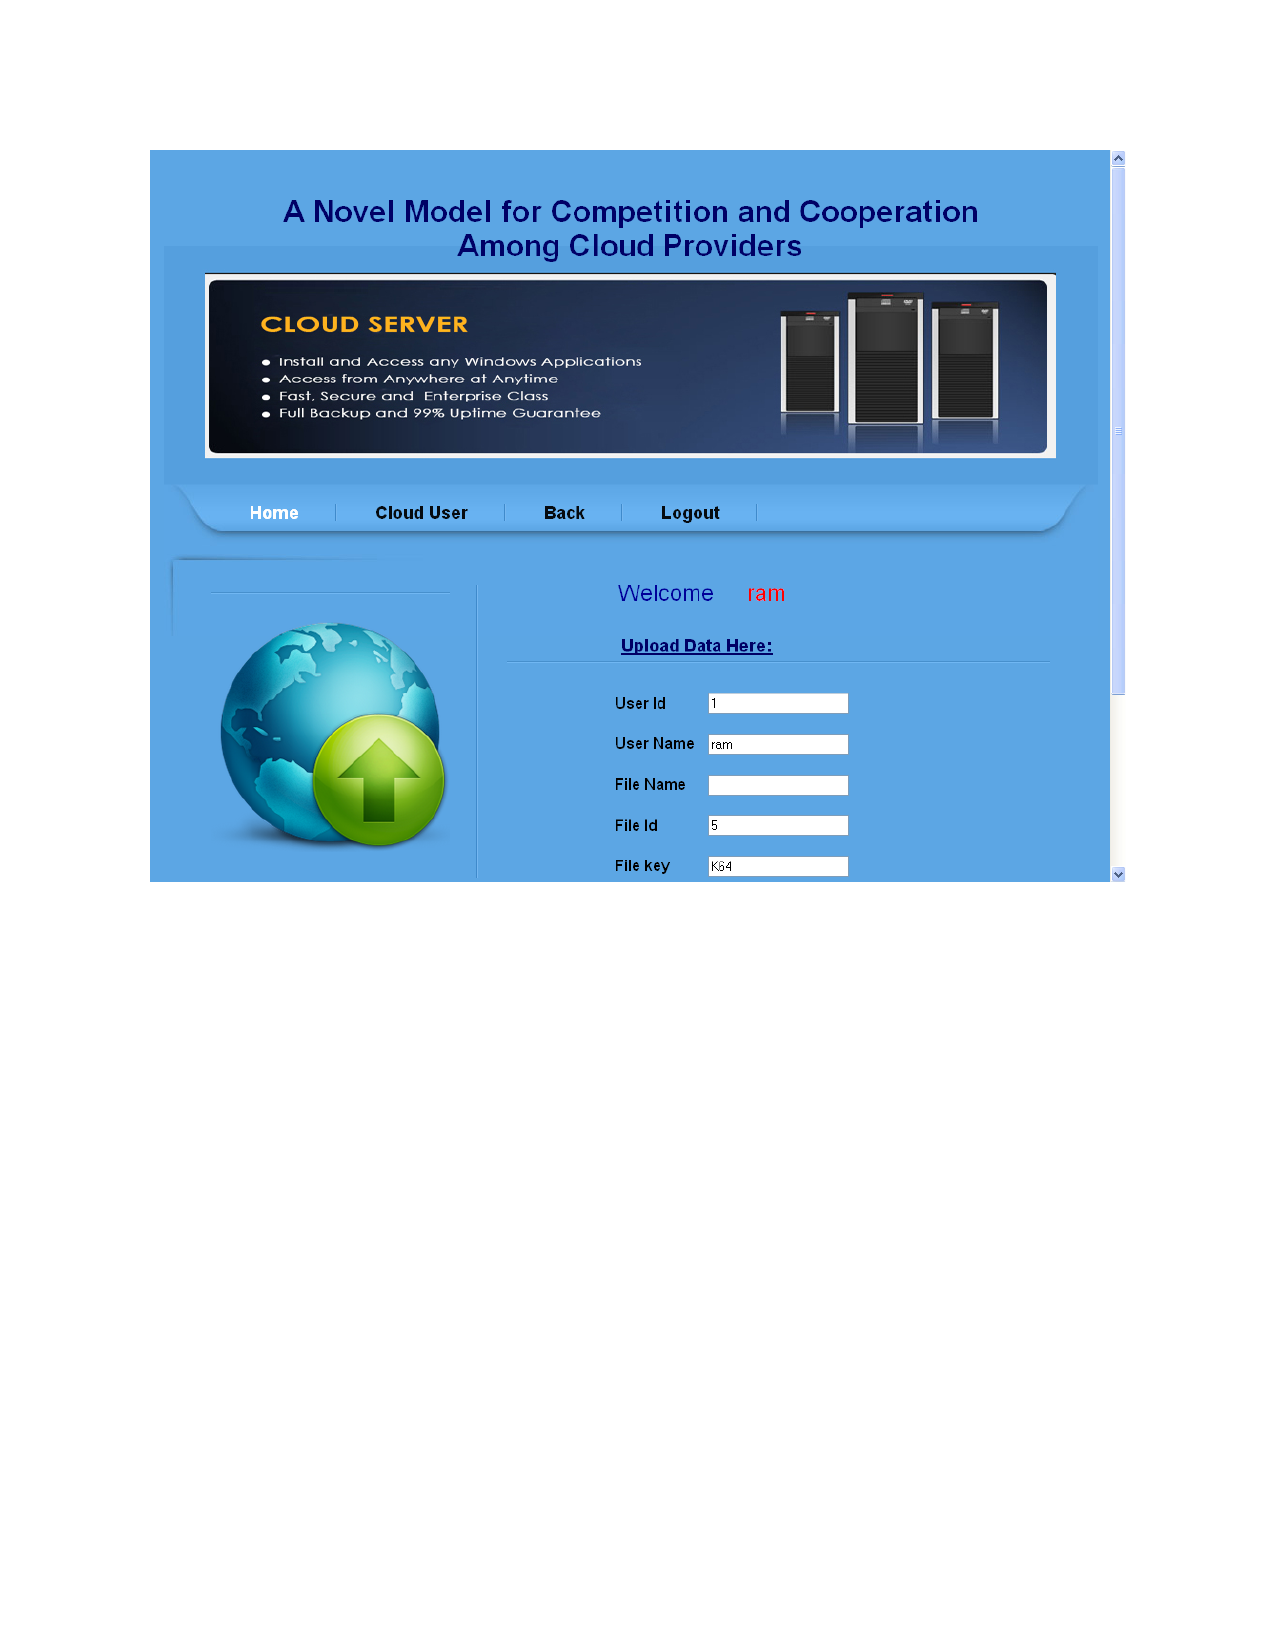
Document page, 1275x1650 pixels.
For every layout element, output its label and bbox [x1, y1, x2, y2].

picture [150, 150, 1125, 882]
